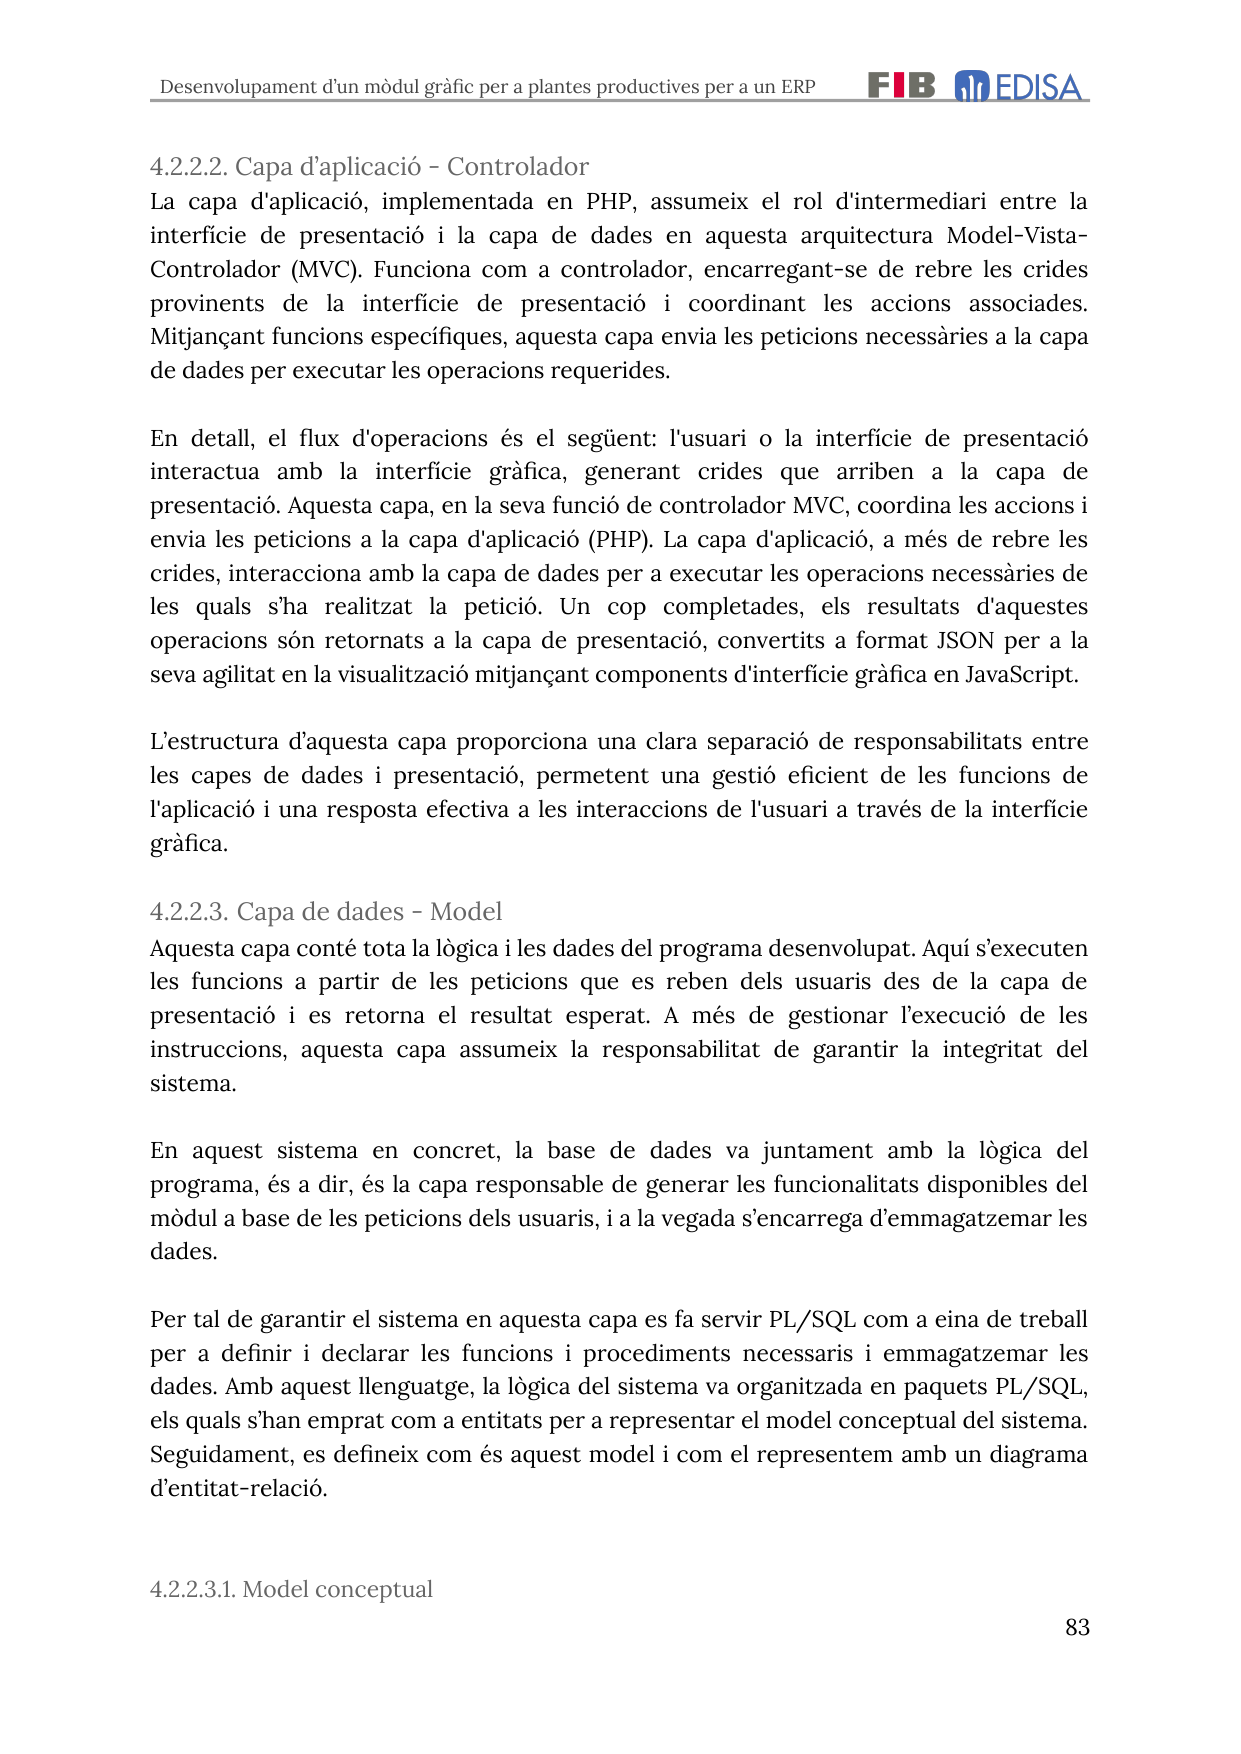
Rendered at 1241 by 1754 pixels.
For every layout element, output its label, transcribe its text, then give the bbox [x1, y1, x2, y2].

text La capa d'aplicació, implementada en PHP, assumeix el rol d'intermediari entre la interfície de presentació i la capa de dades en aquesta arquitectura Model-Vista-Controlador (MVC). Funciona com a controlador, encarregant-se de rebre les crides provinents de la interfície de presentació i coordinant les accions associades. Mitjançant funcions específiques, aquesta capa envia les peticions necessàries a la capa de dades per executar les operacions requerides. [150, 187, 1090, 385]
picture [954, 70, 1082, 102]
text 4.2.2.3. Capa de dades - Model [150, 896, 1090, 927]
text En detall, el flux d'operacions és el següent: l'usuari o la interfície de presentació interactua amb la interfície gràfica, generant crides que arriben a la capa de presentació. Aquesta capa, en la seva funció de controlador MVC, coordina les accions i envia les peticions a la capa d'aplicació (PHP). La capa d'aplicació, a més de rebre les crides, interacciona amb la capa de dades per a executar les operacions necessàries de les quals s’ha realitzat la petició. Un cop completades, els resultats d'aquestes operacions són retornats a la capa de presentació, convertits a format JSON per a la seva agilitat en la visualització mitjançant components d'interfície gràfica en JavaScript. [150, 423, 1090, 689]
text Aquesta capa conté tota la lògica i les dades del programa desenvolupat. Aquí s’executen les funcions a partir de les peticions que es reben dels usuaris des de la capa de presentació i es retorna el resultat esperat. A més de gestionar l’execució de les instruccions, aquesta capa assumeix la responsabilitat de garantir la integritat del sistema. [150, 933, 1090, 1097]
text L’estructura d’aquesta capa proporciona una clara separació de responsabilitats entre les capes de dades i presentació, permetent una gestió eficient de les funcions de l'aplicació i una resposta efectiva a les interaccions de l'usuari a través de la interfície gràfica. [150, 727, 1090, 857]
text 4.2.2.3.1. Model conceptual [150, 1574, 1090, 1604]
text Per tal de garantir el sistema en aquesta capa es fa servir PL/SQL com a eina de treball per a definir i declarar les funcions i procediments necessaris i emmagatzemar les dades. Amb aquest llenguatge, la lògica del sistema va organitzada en paquets PL/SQL, els quals s’han emprat com a entitats per a representar el model conceptual del sistema. Seguidament, es defineix com és aquest model i com el representem amb un diagrama d’entitat-relació. [150, 1304, 1090, 1502]
text 4.2.2.2. Capa d’aplicació - Controlador [150, 150, 1090, 182]
picture [857, 70, 938, 102]
text En aquest sistema en concret, la base de dades va juntament amb la lògica del programa, és a dir, és la capa responsable de generar les funcionalitats disponibles del mòdul a base de les peticions dels usuaris, i a la vegada s’encarrega d’emmagatzemar les dades. [150, 1136, 1090, 1266]
